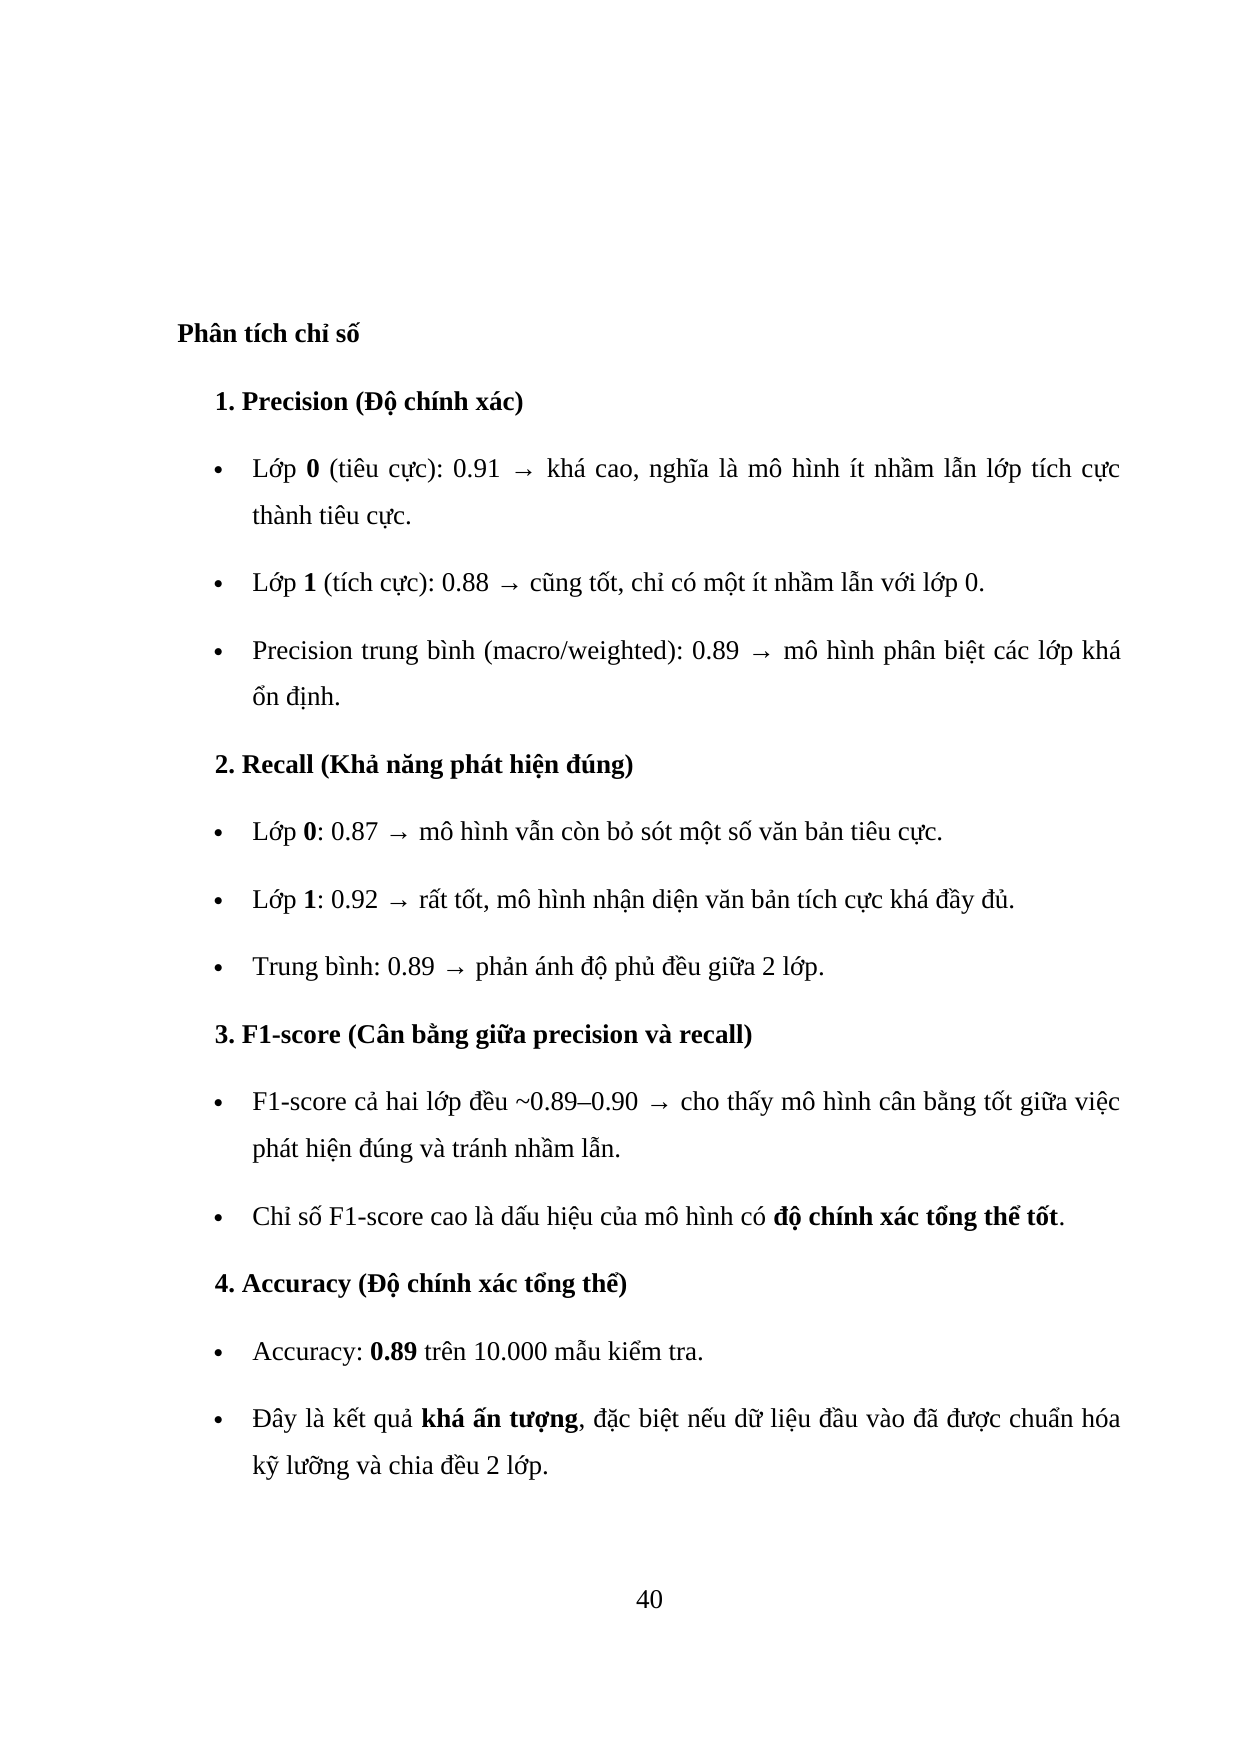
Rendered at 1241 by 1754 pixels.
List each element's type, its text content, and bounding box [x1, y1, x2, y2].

list Chỉ số F1-score cao là dấu hiệu của mô hình có độ chính xác tổng thể tốt. [214, 1200, 1122, 1231]
list Precision trung bình (macro/weighted): 0.89 → mô hình phân biệt các lớp khá ổn định. [214, 634, 1122, 712]
list Lớp 0: 0.87 → mô hình vẫn còn bỏ sót một số văn bản tiêu cực. [214, 816, 1122, 847]
list Lớp 1: 0.92 → rất tốt, mô hình nhận diện văn bản tích cực khá đầy đủ. [214, 883, 1122, 914]
list Accuracy: 0.89 trên 10.000 mẫu kiểm tra. [214, 1335, 1122, 1366]
text 4. Accuracy (Độ chính xác tổng thể) [214, 1267, 1122, 1298]
text Phân tích chỉ số [177, 317, 1122, 348]
list Lớp 0 (tiêu cực): 0.91 → khá cao, nghĩa là mô hình ít nhầm lẫn lớp tích cực thành tiêu cực. [214, 452, 1122, 530]
text 3. F1-score (Cân bằng giữa precision và recall) [214, 1018, 1122, 1049]
list F1-score cả hai lớp đều ~0.89–0.90 → cho thấy mô hình cân bằng tốt giữa việc phát hiện đúng và tránh nhầm lẫn. [214, 1086, 1122, 1163]
list Đây là kết quả khá ấn tượng, đặc biệt nếu dữ liệu đầu vào đã được chuẩn hóa kỹ lưỡng và chia đều 2 lớp. [214, 1402, 1122, 1480]
text 2. Recall (Khả năng phát hiện đúng) [214, 748, 1122, 779]
text 1. Precision (Độ chính xác) [214, 385, 1122, 416]
list Lớp 1 (tích cực): 0.88 → cũng tốt, chỉ có một ít nhầm lẫn với lớp 0. [214, 566, 1122, 597]
list Trung bình: 0.89 → phản ánh độ phủ đều giữa 2 lớp. [214, 951, 1122, 982]
